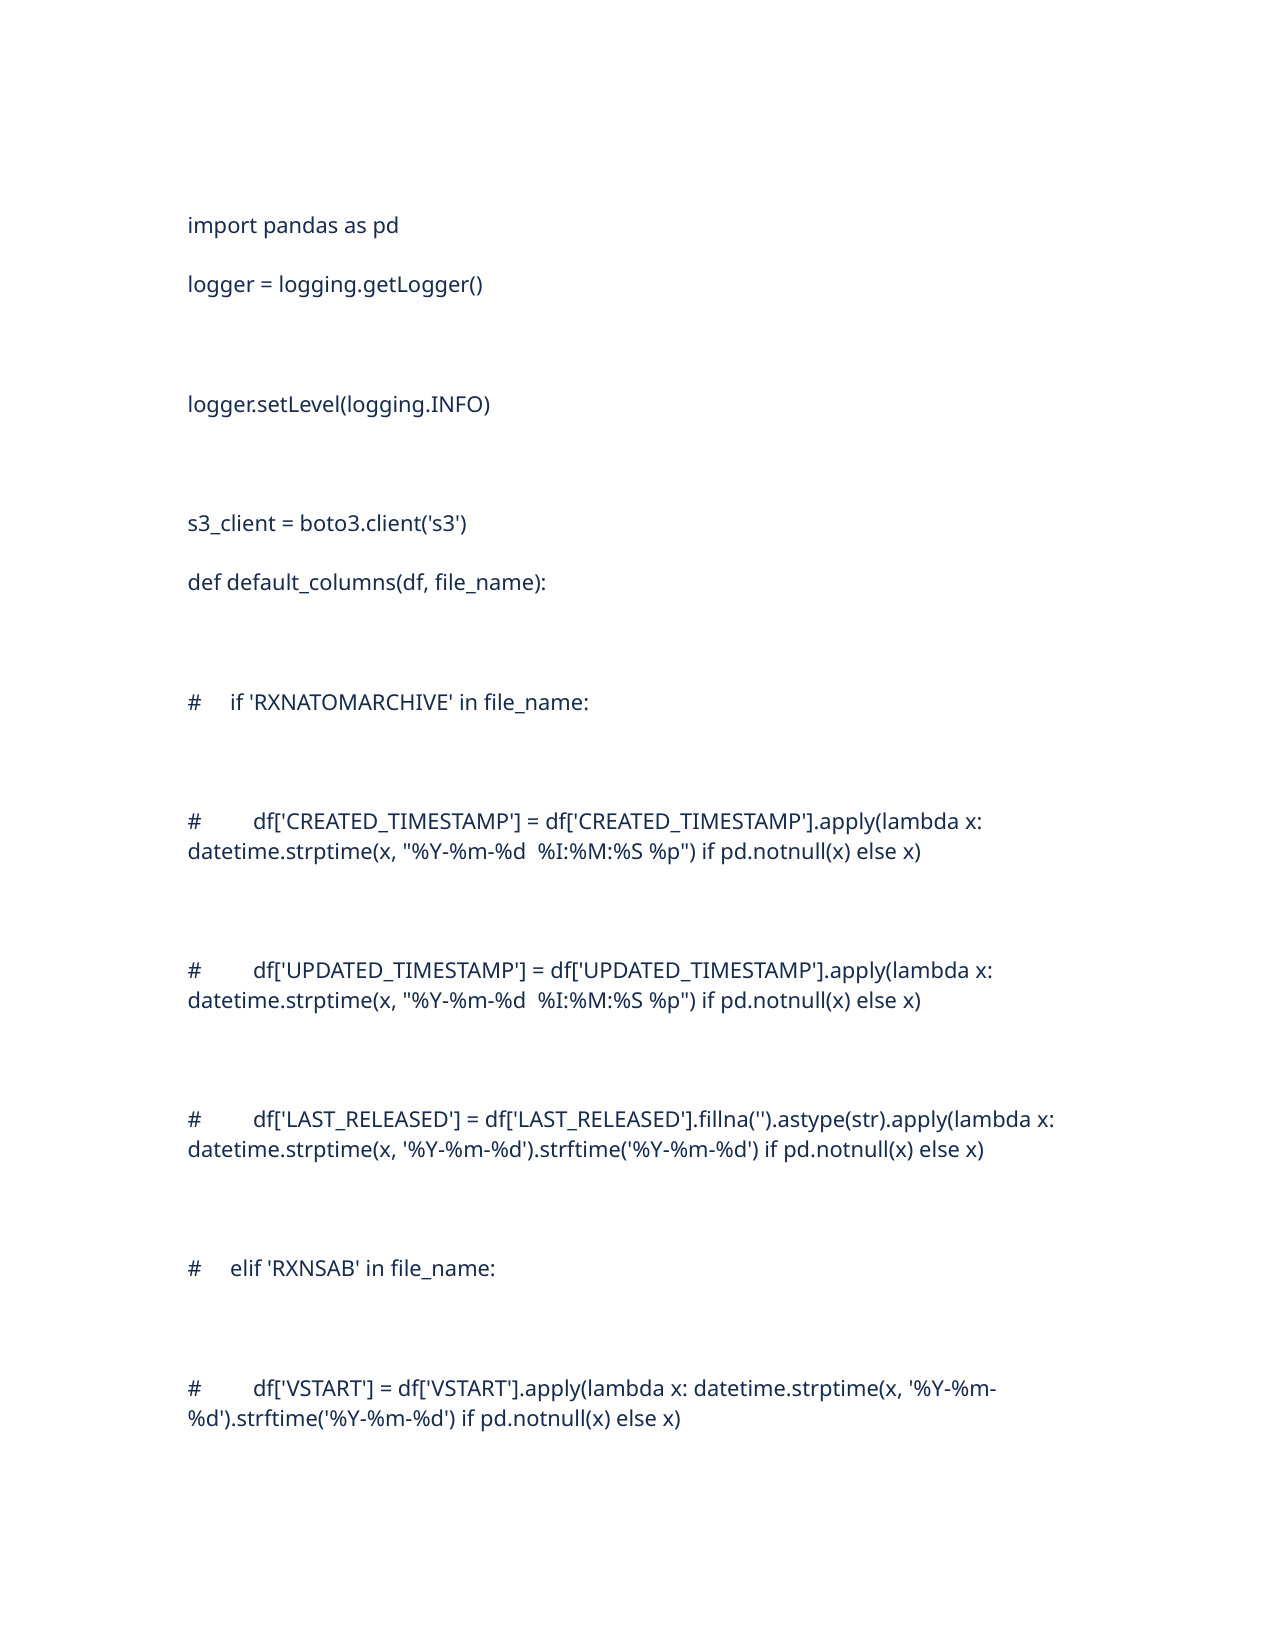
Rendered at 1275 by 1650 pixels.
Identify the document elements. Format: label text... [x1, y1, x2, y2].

text # df['CREATED_TIMESTAMP'] = df['CREATED_TIMESTAMP'].apply(lambda x: datetime.strptime(x, "%Y-%m-%d %I:%M:%S %p") if pd.notnull(x) else x) [187, 806, 1125, 865]
text # elif 'RXNSAB' in file_name: [187, 1253, 1125, 1283]
text # df['LAST_RELEASED'] = df['LAST_RELEASED'].fillna('').astype(str).apply(lambda x: datetime.strptime(x, '%Y-%m-%d').strftime('%Y-%m-%d') if pd.notnull(x) else x) [187, 1104, 1125, 1164]
text import pandas as pd [187, 210, 1125, 240]
text # df['UPDATED_TIMESTAMP'] = df['UPDATED_TIMESTAMP'].apply(lambda x: datetime.strptime(x, "%Y-%m-%d %I:%M:%S %p") if pd.notnull(x) else x) [187, 955, 1125, 1014]
text logger = logging.getLogger() [187, 269, 1125, 299]
text # if 'RXNATOMARCHIVE' in file_name: [187, 686, 1125, 716]
text def default_columns(df, file_name): [187, 567, 1125, 597]
text logger.setLevel(logging.INFO) [187, 389, 1125, 418]
text s3_client = boto3.client('s3') [187, 508, 1125, 538]
text # df['VSTART'] = df['VSTART'].apply(lambda x: datetime.strptime(x, '%Y-%m-%d').strftime('%Y-%m-%d') if pd.notnull(x) else x) [187, 1373, 1125, 1432]
